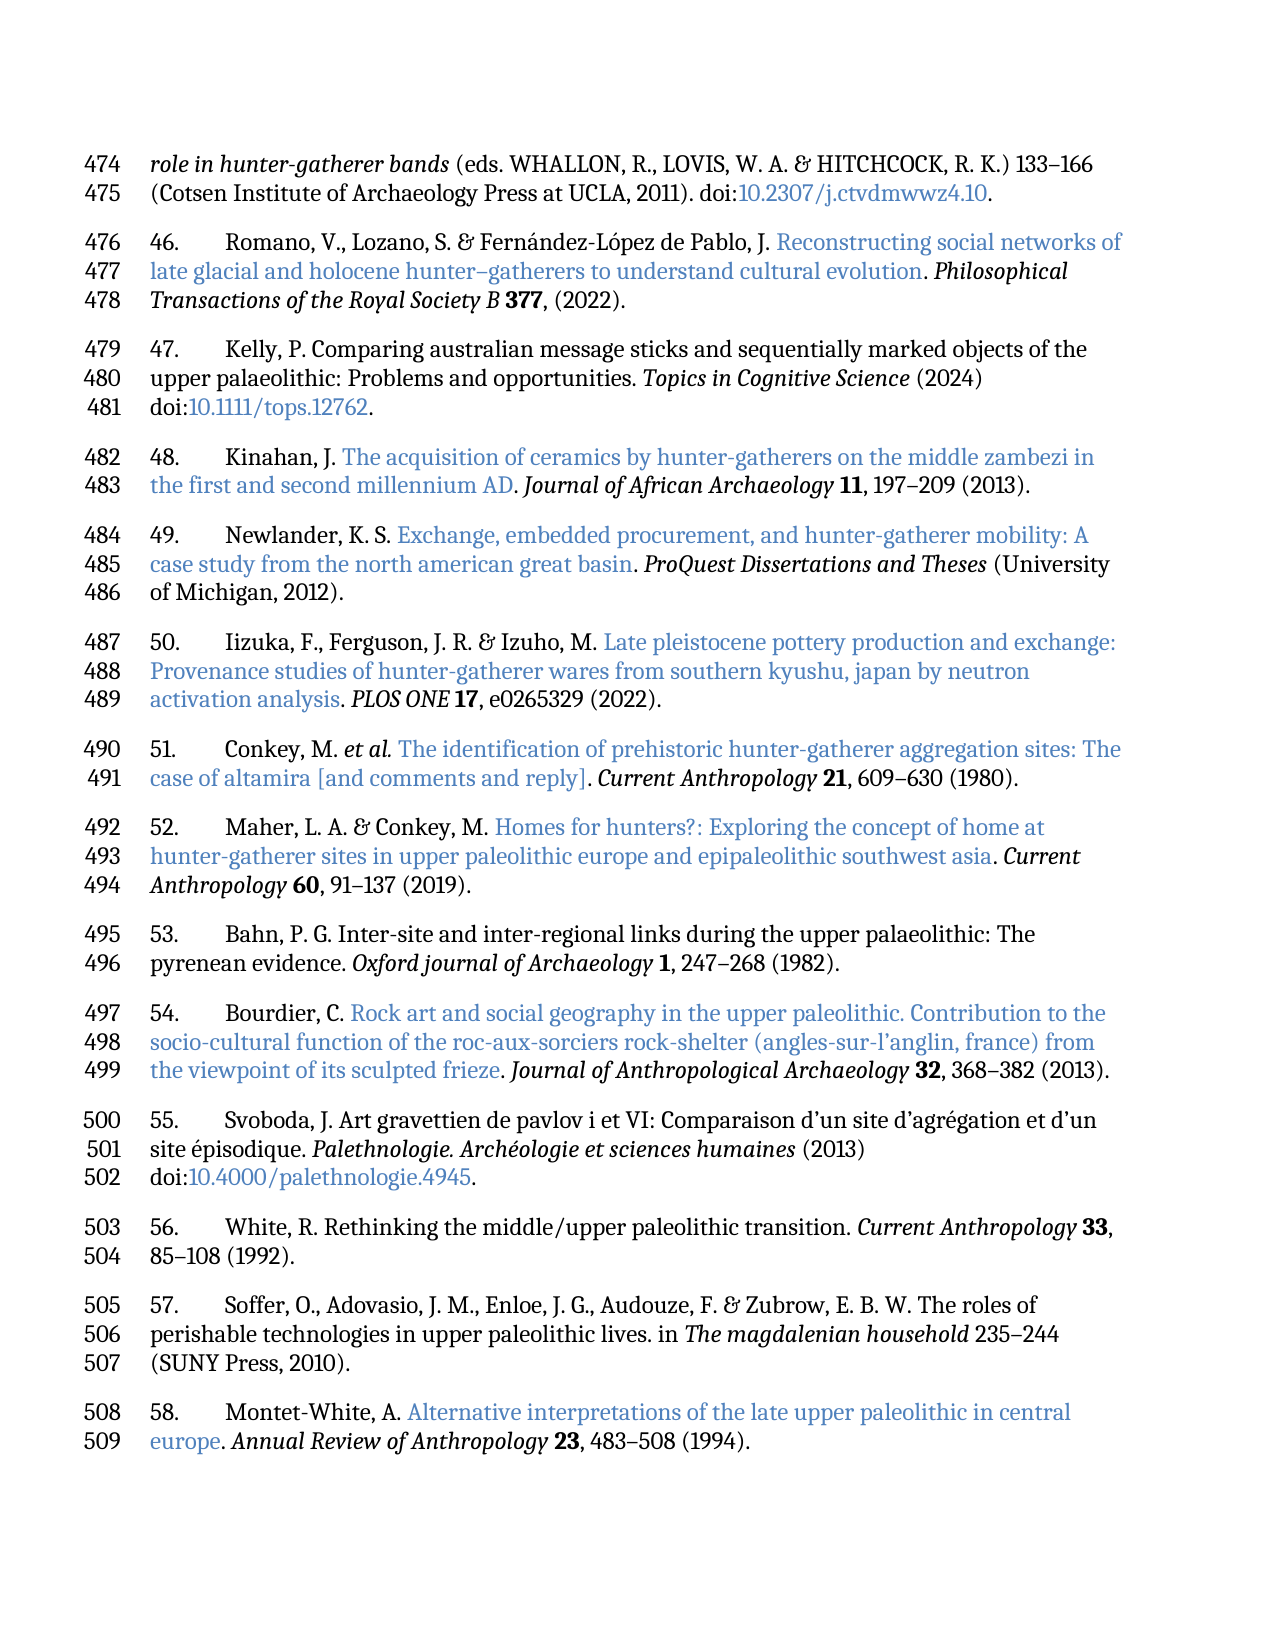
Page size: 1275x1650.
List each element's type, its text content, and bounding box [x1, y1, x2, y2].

text 46. Romano, V., Lozano, S. & Fernández-López de Pablo, J. Reconstructing social networks of late glacial and holocene hunter–gatherers to understand cultural evolution. Philosophical Transactions of the Royal Society B 377, (2022). [150, 228, 1125, 314]
text 55. Svoboda, J. Art gravettien de pavlov i et VI: Comparaison d’un site d’agrégation et d’un site épisodique. Palethnologie. Archéologie et sciences humaines (2013) doi:10.4000/palethnologie.4945. [150, 1106, 1125, 1192]
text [150, 150, 1125, 207]
text 50. Iizuka, F., Ferguson, J. R. & Izuho, M. Late pleistocene pottery production and exchange: Provenance studies of hunter-gatherer wares from southern kyushu, japan by neutron activation analysis. PLOS ONE 17, e0265329 (2022). [150, 628, 1125, 714]
text 49. Newlander, K. S. Exchange, embedded procurement, and hunter-gatherer mobility: A case study from the north american great basin. ProQuest Dissertations and Theses (University of Michigan, 2012). [150, 521, 1125, 607]
text 58. Montet-White, A. Alternative interpretations of the late upper paleolithic in central europe. Annual Review of Anthropology 23, 483–508 (1994). [150, 1398, 1125, 1456]
text 54. Bourdier, C. Rock art and social geography in the upper paleolithic. Contribution to the socio-cultural function of the roc-aux-sorciers rock-shelter (angles-sur-l’anglin, france) from the viewpoint of its sculpted frieze. Journal of Anthropological Archaeology 32, 368–382 (2013). [150, 999, 1125, 1085]
text 52. Maher, L. A. & Conkey, M. Homes for hunters?: Exploring the concept of home at hunter-gatherer sites in upper paleolithic europe and epipaleolithic southwest asia. Current Anthropology 60, 91–137 (2019). [150, 813, 1125, 899]
text 56. White, R. Rethinking the middle/upper paleolithic transition. Current Anthropology 33, 85–108 (1992). [150, 1213, 1125, 1270]
text 57. Soffer, O., Adovasio, J. M., Enloe, J. G., Audouze, F. & Zubrow, E. B. W. The roles of perishable technologies in upper paleolithic lives. in The magdalenian household 235–244 (SUNY Press, 2010). [150, 1291, 1125, 1377]
text 48. Kinahan, J. The acquisition of ceramics by hunter-gatherers on the middle zambezi in the first and second millennium AD. Journal of African Archaeology 11, 197–209 (2013). [150, 442, 1125, 500]
text 53. Bahn, P. G. Inter-site and inter-regional links during the upper palaeolithic: The pyrenean evidence. Oxford journal of Archaeology 1, 247–268 (1982). [150, 920, 1125, 978]
text 51. Conkey, M. et al. The identification of prehistoric hunter-gatherer aggregation sites: The case of altamira [and comments and reply]. Current Anthropology 21, 609–630 (1980). [150, 735, 1125, 792]
text 47. Kelly, P. Comparing australian message sticks and sequentially marked objects of the upper palaeolithic: Problems and opportunities. Topics in Cognitive Science (2024) doi:10.1111/tops.12762. [150, 335, 1125, 422]
